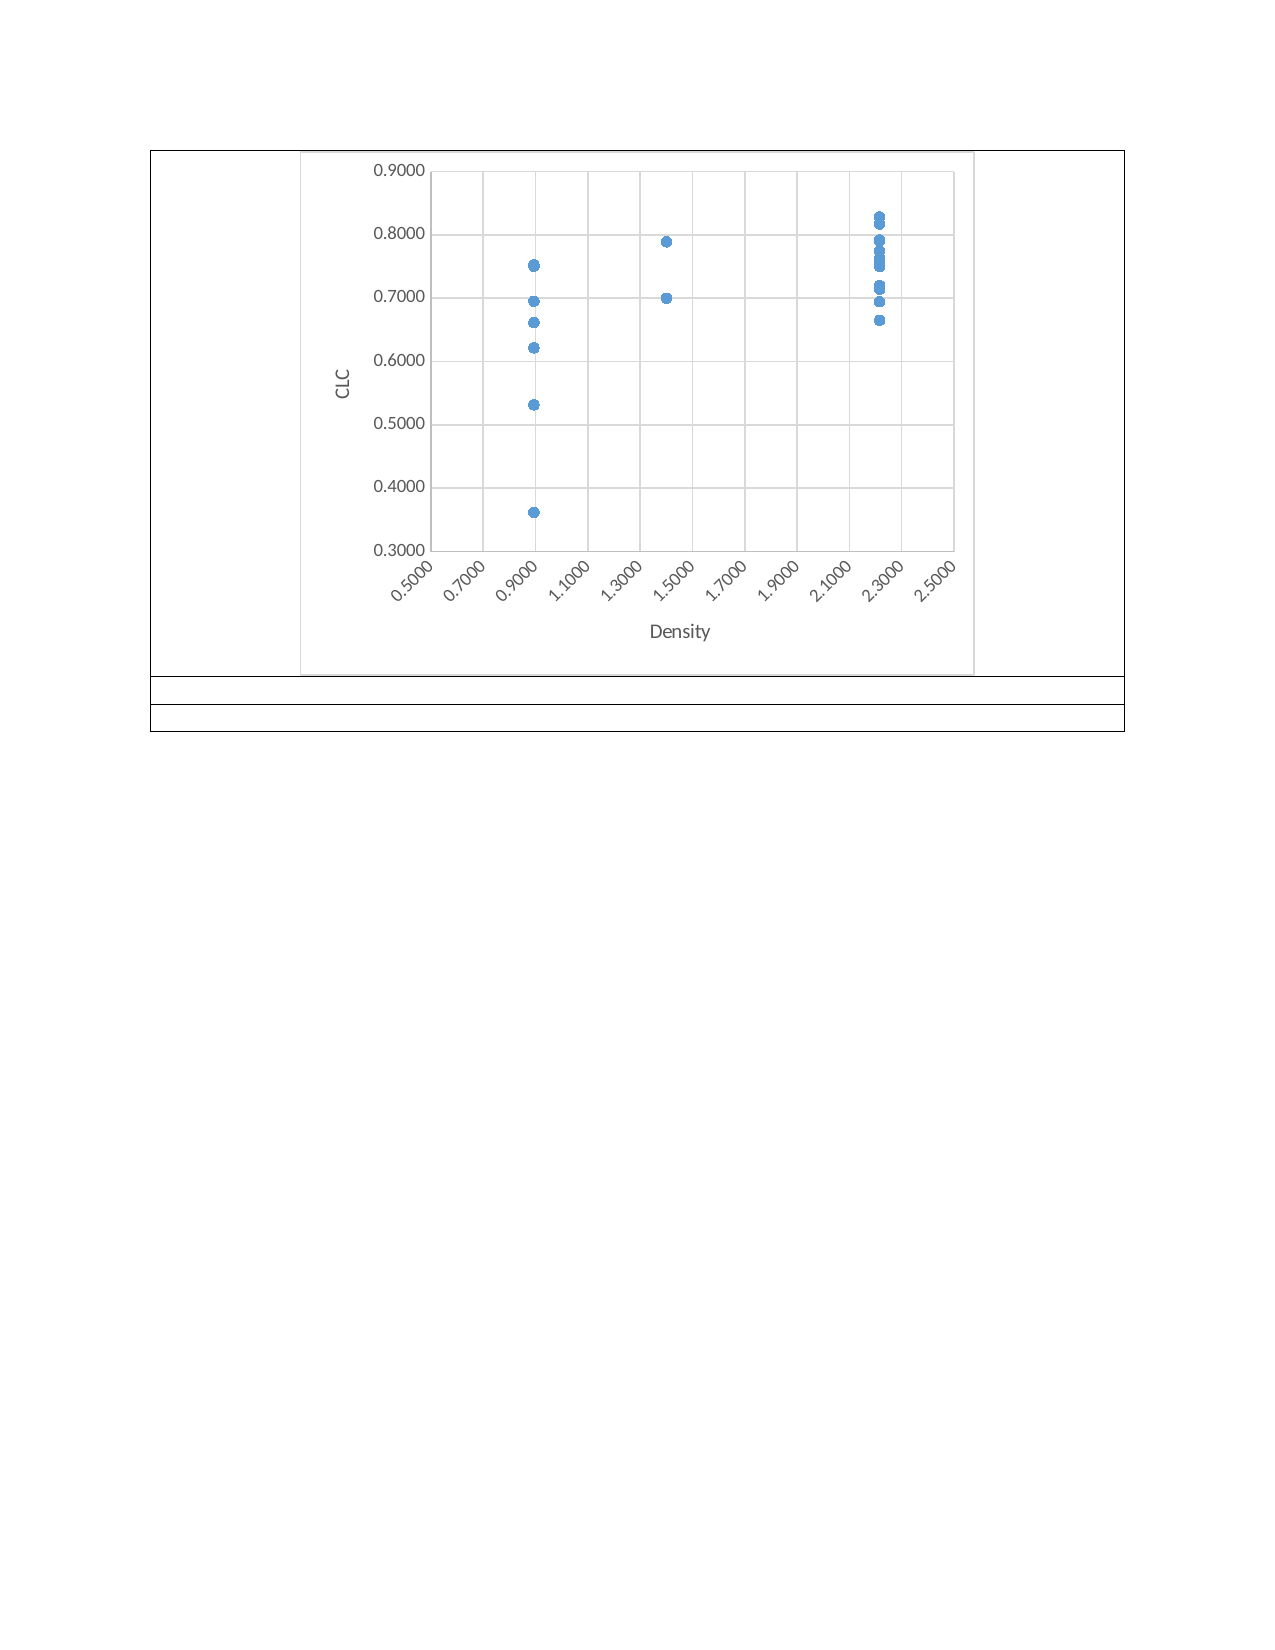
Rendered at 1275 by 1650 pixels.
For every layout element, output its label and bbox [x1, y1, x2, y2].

table_cell [975, 151, 1124, 676]
table_cell [151, 705, 1124, 731]
table_cell [151, 677, 1124, 703]
table_cell [151, 151, 300, 676]
